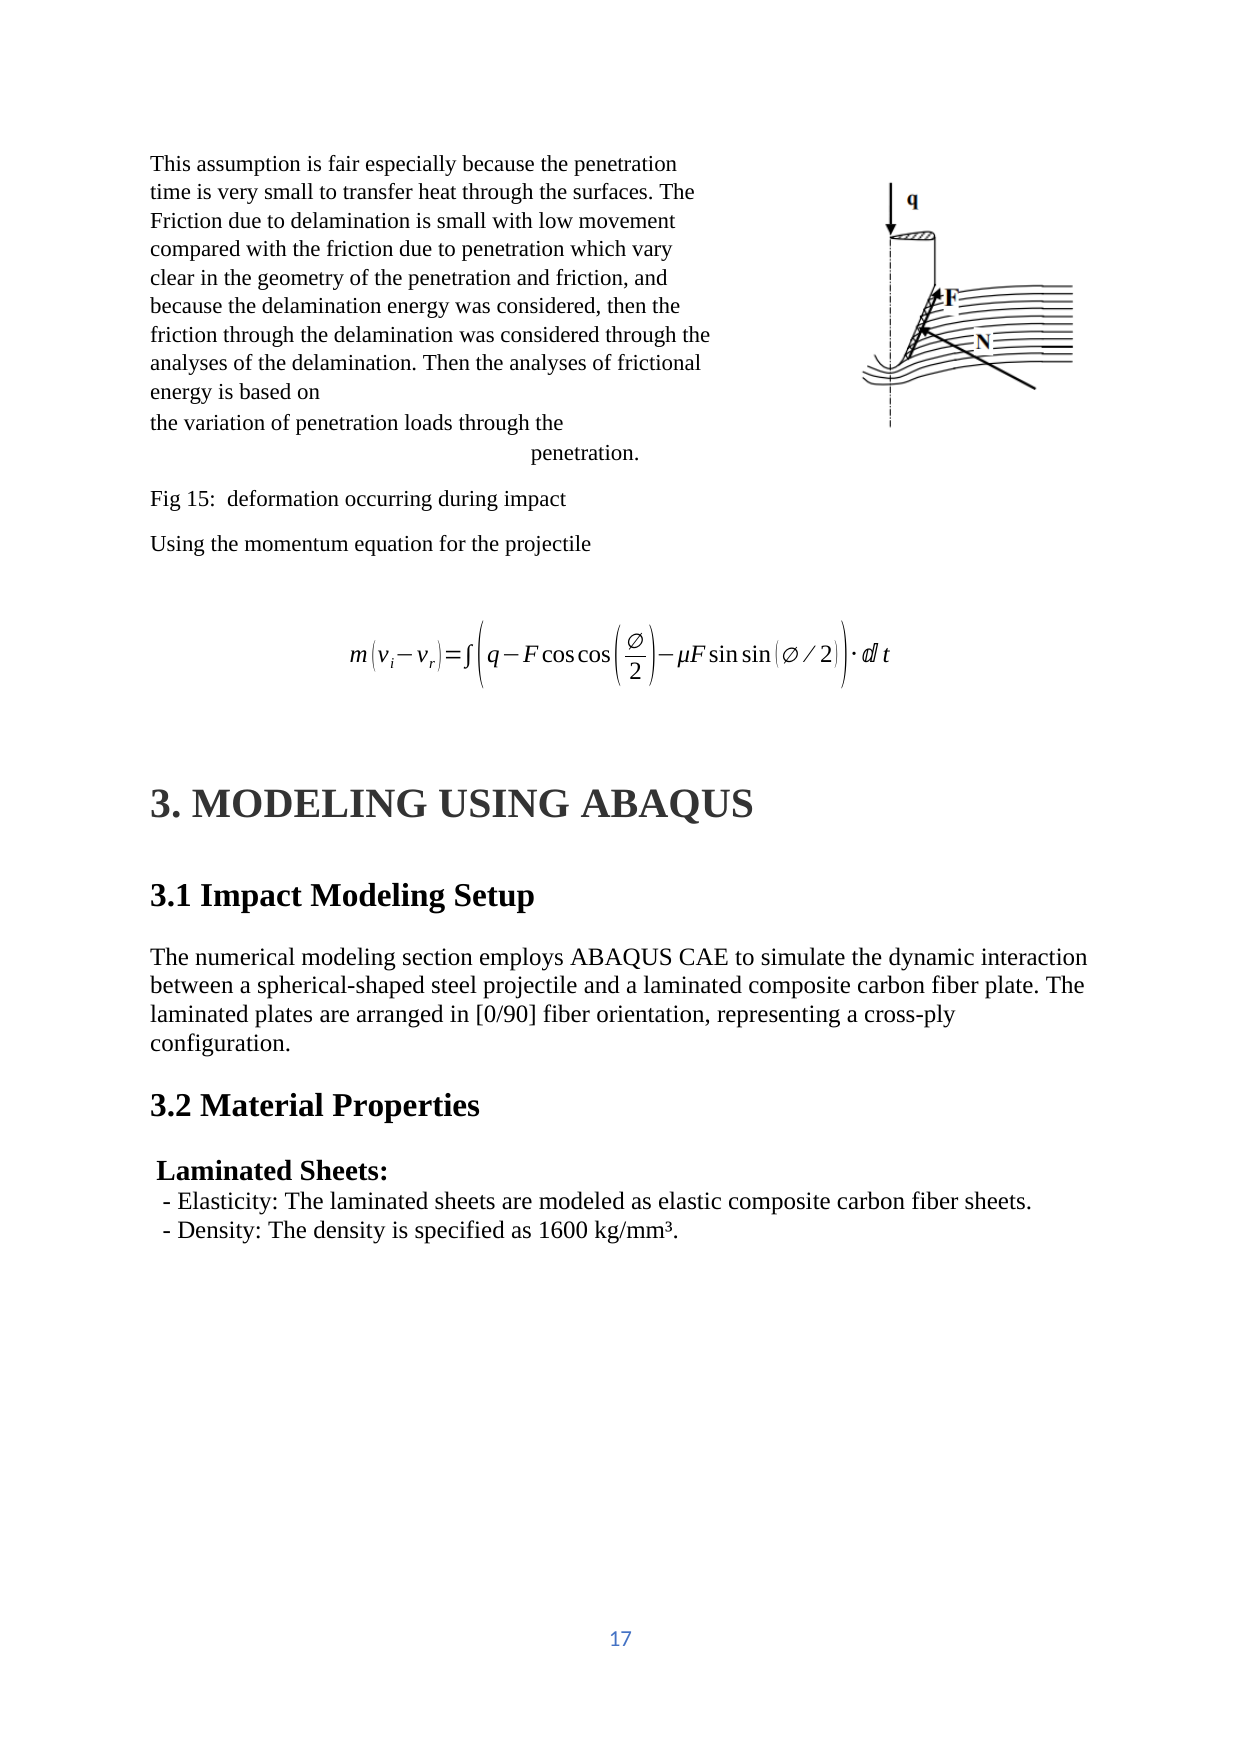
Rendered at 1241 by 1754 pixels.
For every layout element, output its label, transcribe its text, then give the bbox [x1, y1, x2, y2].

text 3.1 Impact Modeling Setup [150, 875, 1090, 913]
text The numerical modeling section employs ABAQUS CAE to simulate the dynamic interaction between a spherical-shaped steel projectile and a laminated composite carbon fiber plate. The laminated plates are arranged in [0/90] fiber orientation, representing a cross-ply configuration. [150, 942, 1090, 1057]
text - Elasticity: The laminated sheets are modeled as elastic composite carbon fiber sheets. [150, 1186, 1090, 1215]
text 3.2 Material Properties [150, 1086, 1090, 1124]
text 3. MODELING USING ABAQUS [150, 779, 1090, 827]
text - Density: The density is specified as 1600 kg/mm³. [150, 1215, 1090, 1244]
text Using the momentum equation for the projectile [150, 530, 1090, 556]
picture [738, 154, 1187, 433]
text Laminated Sheets: [150, 1153, 1090, 1186]
text Fig 15: deformation occurring during impact [150, 485, 1090, 511]
text This assumption is fair especially because the penetration time is very small to transfer heat through the surfaces. The Friction due to delamination is small with low movement compared with the friction due to penetration which vary clear in the geometry of the penetration and friction, and because the delamination energy was considered, then the friction through the delamination was considered through the analyses of the delamination. Then the analyses of frictional energy is based on the variation of penetration loads through the penetration. [150, 150, 1090, 466]
